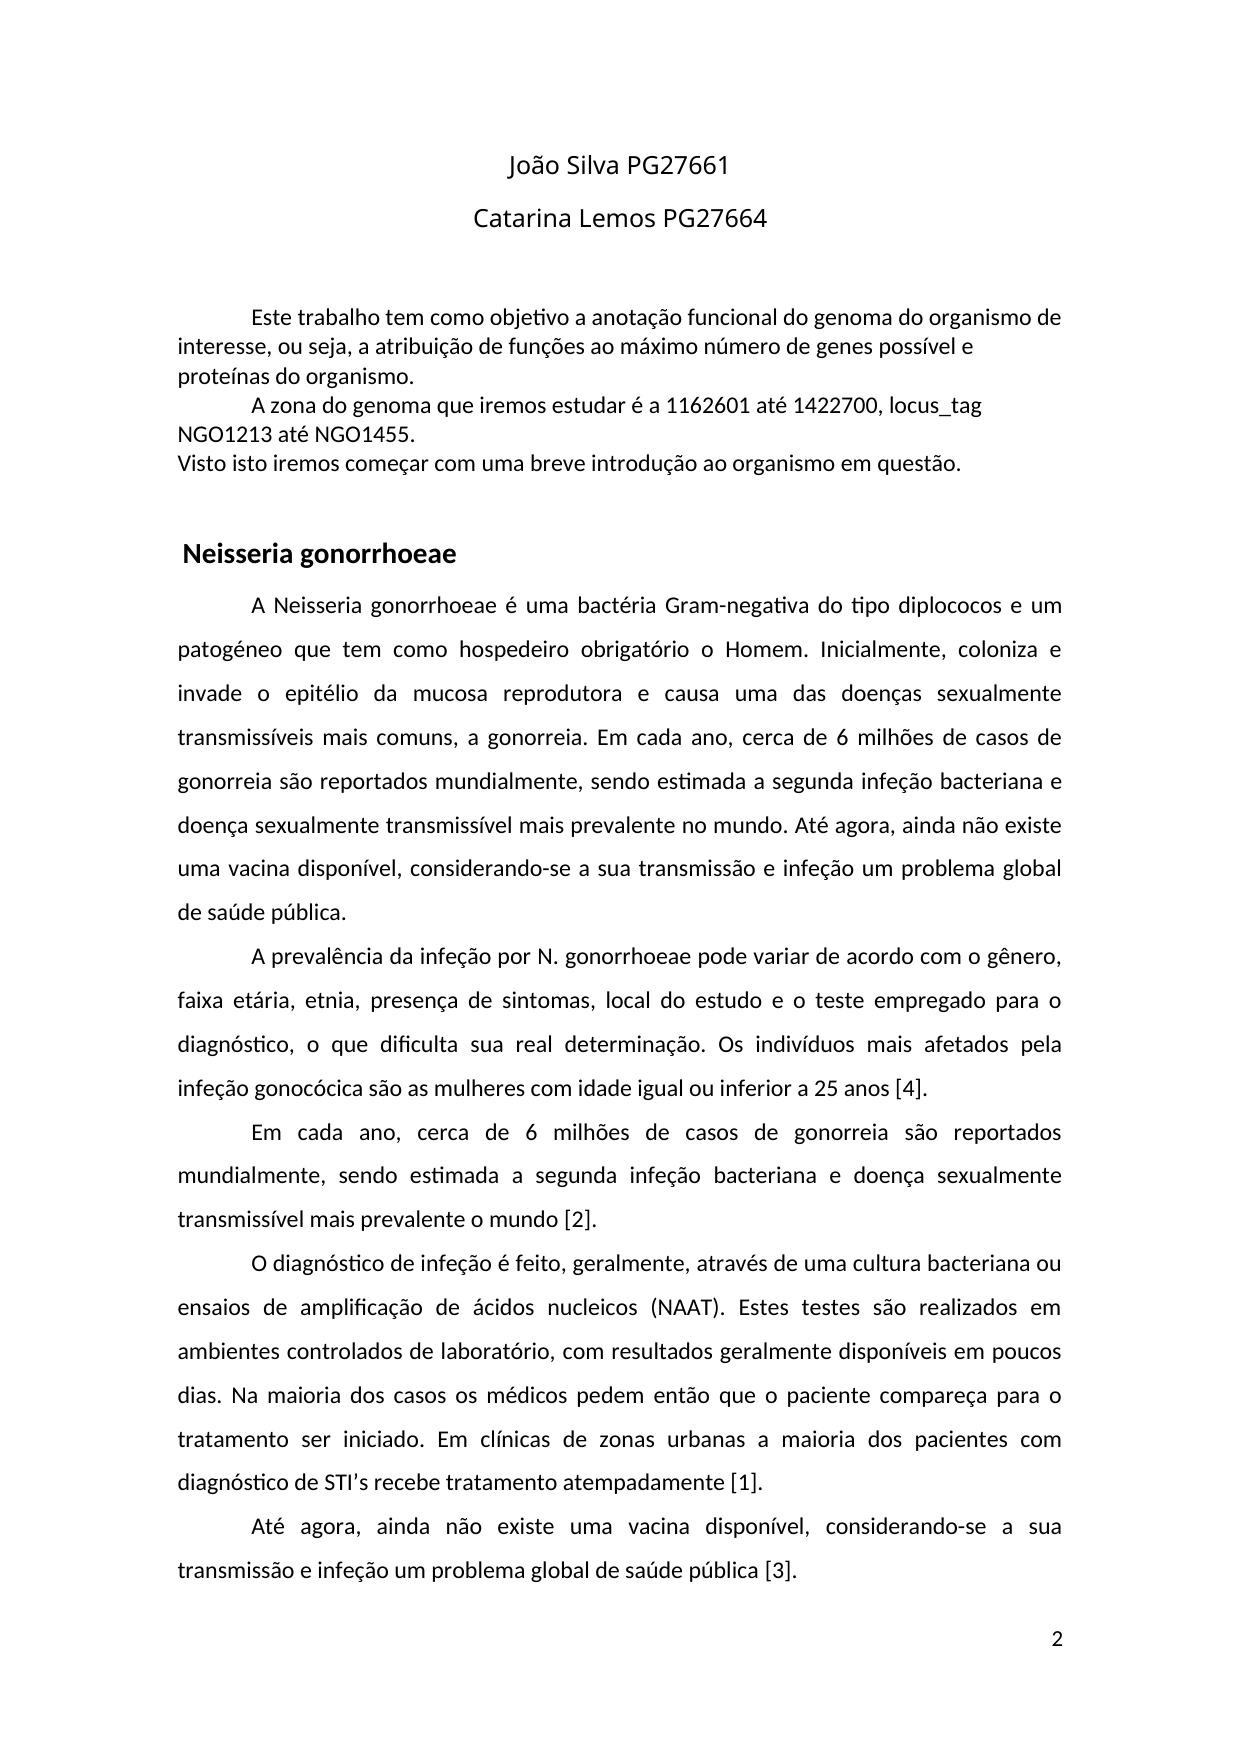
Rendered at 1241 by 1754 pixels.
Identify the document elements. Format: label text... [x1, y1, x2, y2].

text Este trabalho tem como objetivo a anotação funcional do genoma do organismo de interesse, ou seja, a atribuição de funções ao máximo número de genes possível e proteínas do organismo. [177, 302, 1063, 390]
text Em cada ano, cerca de 6 milhões de casos de gonorreia são reportados mundialmente, sendo estimada a segunda infeção bacteriana e doença sexualmente transmissível mais prevalente o mundo [2]. [177, 1117, 1063, 1234]
text Catarina Lemos PG27664 [177, 201, 1063, 235]
text A Neisseria gonorrhoeae é uma bactéria Gram-negativa do tipo diplococos e um patogéneo que tem como hospedeiro obrigatório o Homem. Inicialmente, coloniza e invade o epitélio da mucosa reprodutora e causa uma das doenças sexualmente transmissíveis mais comuns, a gonorreia. Em cada ano, cerca de 6 milhões de casos de gonorreia são reportados mundialmente, sendo estimada a segunda infeção bacteriana e doença sexualmente transmissível mais prevalente no mundo. Até agora, ainda não existe uma vacina disponível, considerando-se a sua transmissão e infeção um problema global de saúde pública. [177, 590, 1063, 927]
text Neisseria gonorrhoeae [177, 535, 1063, 571]
text Visto isto iremos começar com uma breve introdução ao organismo em questão. [177, 448, 1063, 478]
text Até agora, ainda não existe uma vacina disponível, considerando-se a sua transmissão e infeção um problema global de saúde pública [3]. [177, 1511, 1063, 1584]
text O diagnóstico de infeção é feito, geralmente, através de uma cultura bacteriana ou ensaios de amplificação de ácidos nucleicos (NAAT). Estes testes são realizados em ambientes controlados de laboratório, com resultados geralmente disponíveis em poucos dias. Na maioria dos casos os médicos pedem então que o paciente compareça para o tratamento ser iniciado. Em clínicas de zonas urbanas a maioria dos pacientes com diagnóstico de STI’s recebe tratamento atempadamente [1]. [177, 1248, 1063, 1497]
text A zona do genoma que iremos estudar é a 1162601 até 1422700, locus_tag NGO1213 até NGO1455. [177, 390, 1063, 448]
text João Silva PG27661 [177, 148, 1063, 182]
text A prevalência da infeção por N. gonorrhoeae pode variar de acordo com o gênero, faixa etária, etnia, presença de sintomas, local do estudo e o teste empregado para o diagnóstico, o que dificulta sua real determinação. Os indivíduos mais afetados pela infeção gonocócica são as mulheres com idade igual ou inferior a 25 anos [4]. [177, 941, 1063, 1102]
